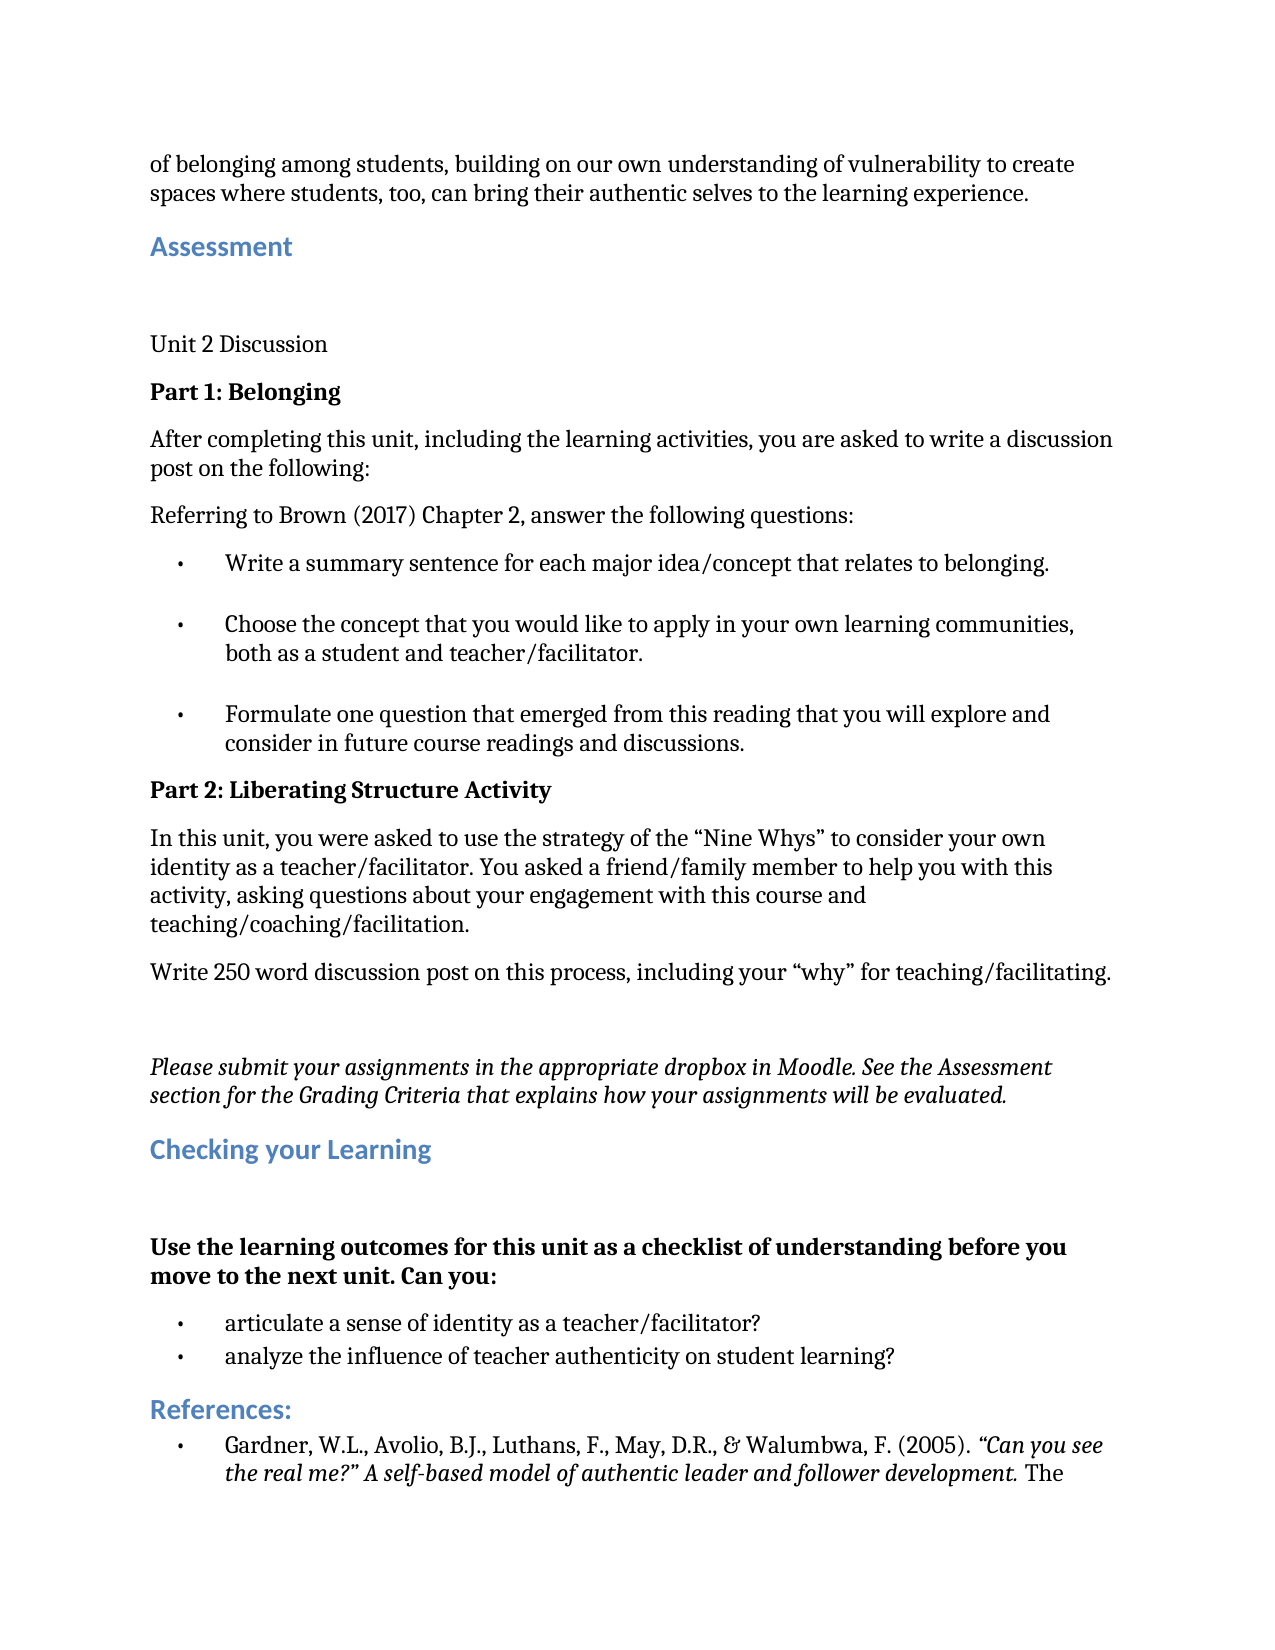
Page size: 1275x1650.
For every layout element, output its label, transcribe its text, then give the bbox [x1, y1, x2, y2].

text In this unit, you were asked to use the strategy of the “Nine Whys” to consider your own identity as a teacher/facilitator. You asked a friend/family member to help you with this activity, asking questions about your engagement with this course and teaching/coaching/facilitation. [150, 824, 1125, 939]
subtitle Assessment [150, 228, 1125, 264]
text Referring to Brown (2017) Chapter 2, answer the following questions: [150, 501, 1125, 530]
text After completing this unit, including the learning activities, you are asked to write a discussion post on the following: [150, 425, 1125, 483]
list analyze the influence of teacher authenticity on student learning? [175, 1342, 1125, 1370]
text Use the learning outcomes for this unit as a checklist of understanding before you move to the next unit. Can you: [150, 1233, 1125, 1290]
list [175, 1431, 1125, 1488]
text Unit 2 Discussion [150, 330, 1125, 359]
list Formulate one question that emerged from this reading that you will explore and consider in future course readings and discussions. [175, 700, 1125, 758]
text Write 250 word discussion post on this process, including your “why” for teaching/facilitating. [150, 958, 1125, 986]
subtitle Checking your Learning [150, 1131, 1125, 1167]
text Part 1: Belonging [150, 378, 1125, 406]
list articulate a sense of identity as a teacher/facilitator? [175, 1309, 1125, 1338]
text Part 2: Liberating Structure Activity [150, 776, 1125, 805]
subtitle References: [150, 1391, 1125, 1427]
list Write a summary sentence for each major idea/concept that relates to belonging. [175, 549, 1125, 606]
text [150, 150, 1125, 207]
list Choose the concept that you would like to apply in your own learning communities, both as a student and teacher/facilitator. [175, 610, 1125, 696]
text Please submit your assignments in the appropriate dropbox in Moodle. See the Assessment section for the Grading Criteria that explains how your assignments will be evaluated. [150, 1053, 1125, 1110]
